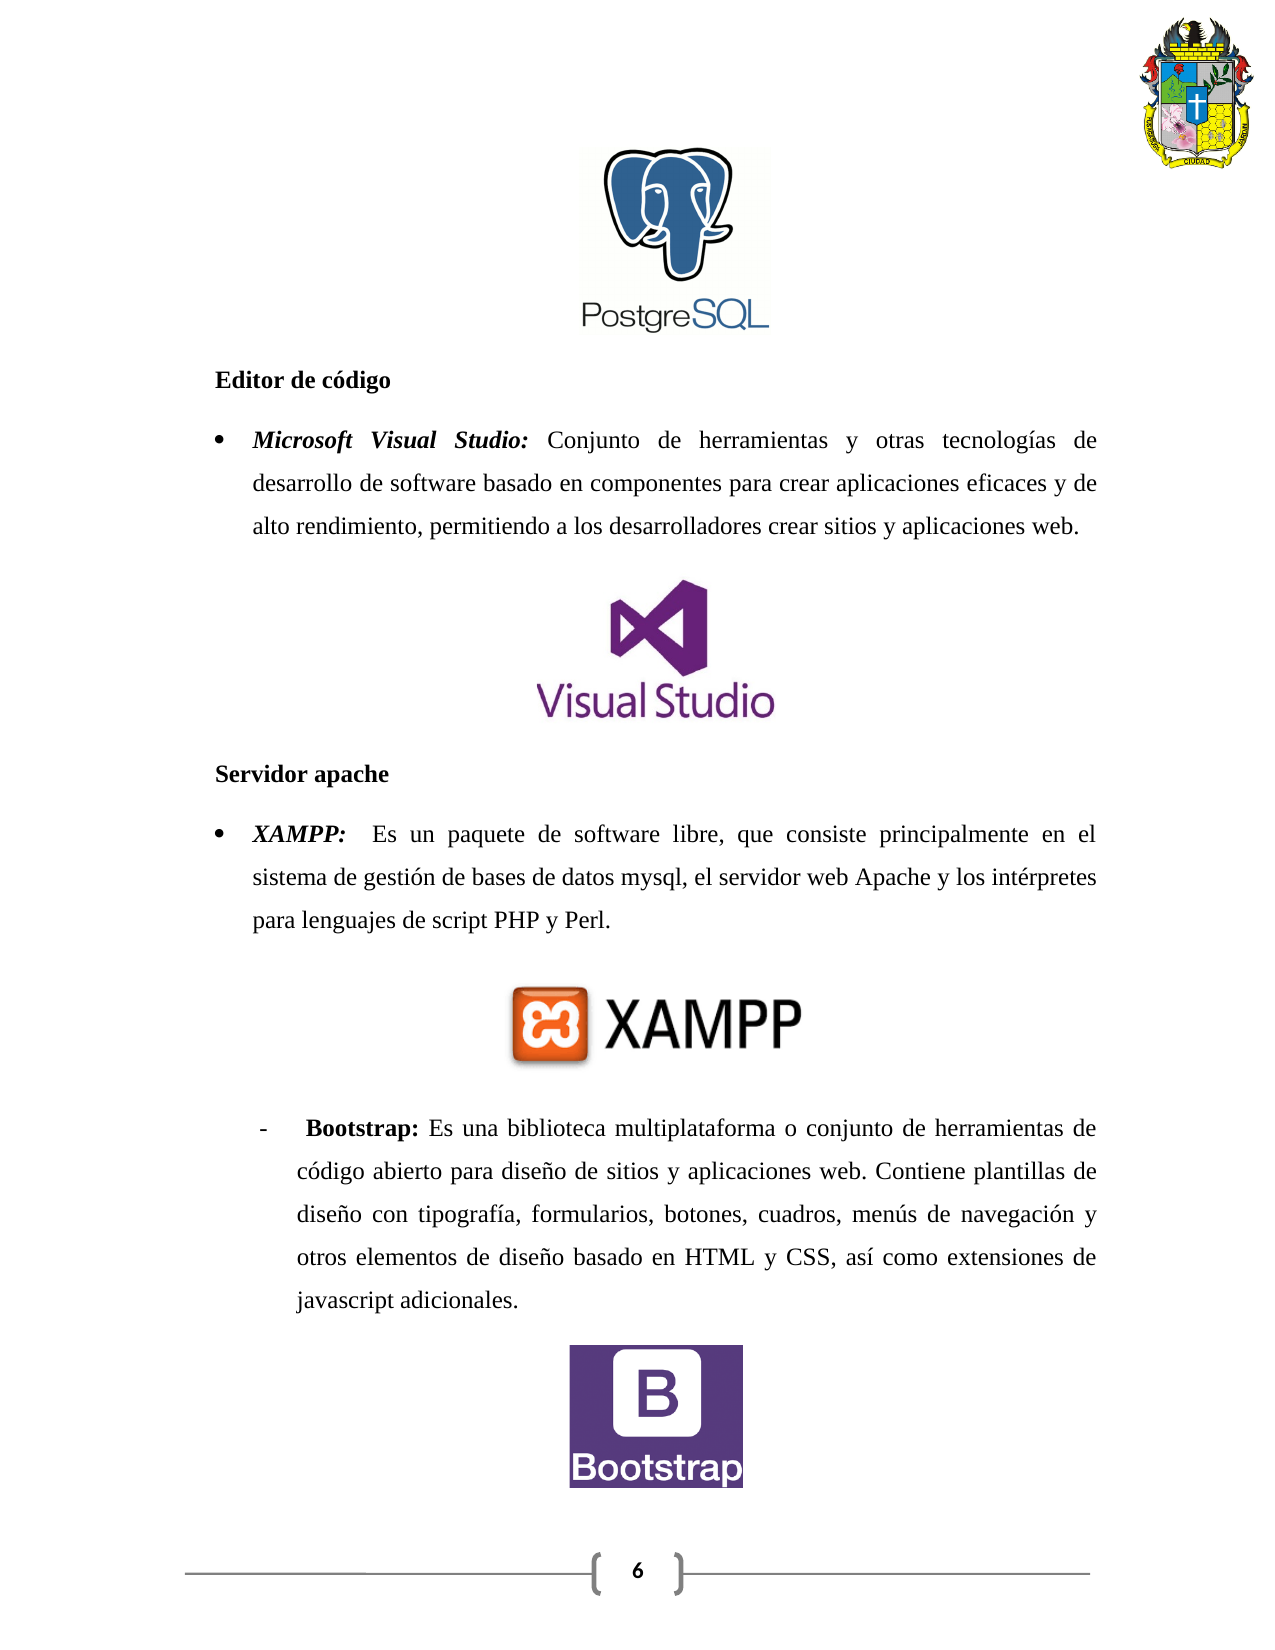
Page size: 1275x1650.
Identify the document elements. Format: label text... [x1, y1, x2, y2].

picture [1137, 16, 1255, 171]
picture [536, 571, 776, 729]
picture [491, 964, 822, 1083]
list Bootstrap: Es una biblioteca multiplataforma o conjunto de herramientas de código abierto para diseño de sitios y aplicaciones web. Contiene plantillas de diseño con tipografía, formularios, botones, cuadros, menús de navegación y otros elementos de diseño basado en HTML y CSS, así como extensiones de javascript adicionales. [259, 1113, 1098, 1314]
text Editor de código [215, 365, 1098, 394]
list XAMPP: Es un paquete de software libre, que consiste principalmente en el sistema de gestión de bases de datos mysql, el servidor web Apache y los intérpretes para lenguajes de script PHP y Perl. [215, 819, 1098, 934]
list Microsoft Visual Studio: Conjunto de herramientas y otras tecnologías de desarrollo de software basado en componentes para crear aplicaciones eficaces y de alto rendimiento, permitiendo a los desarrolladores crear sitios y aplicaciones web. [215, 425, 1098, 540]
picture [578, 147, 772, 335]
text Servidor apache [215, 759, 1098, 788]
picture [569, 1345, 743, 1488]
